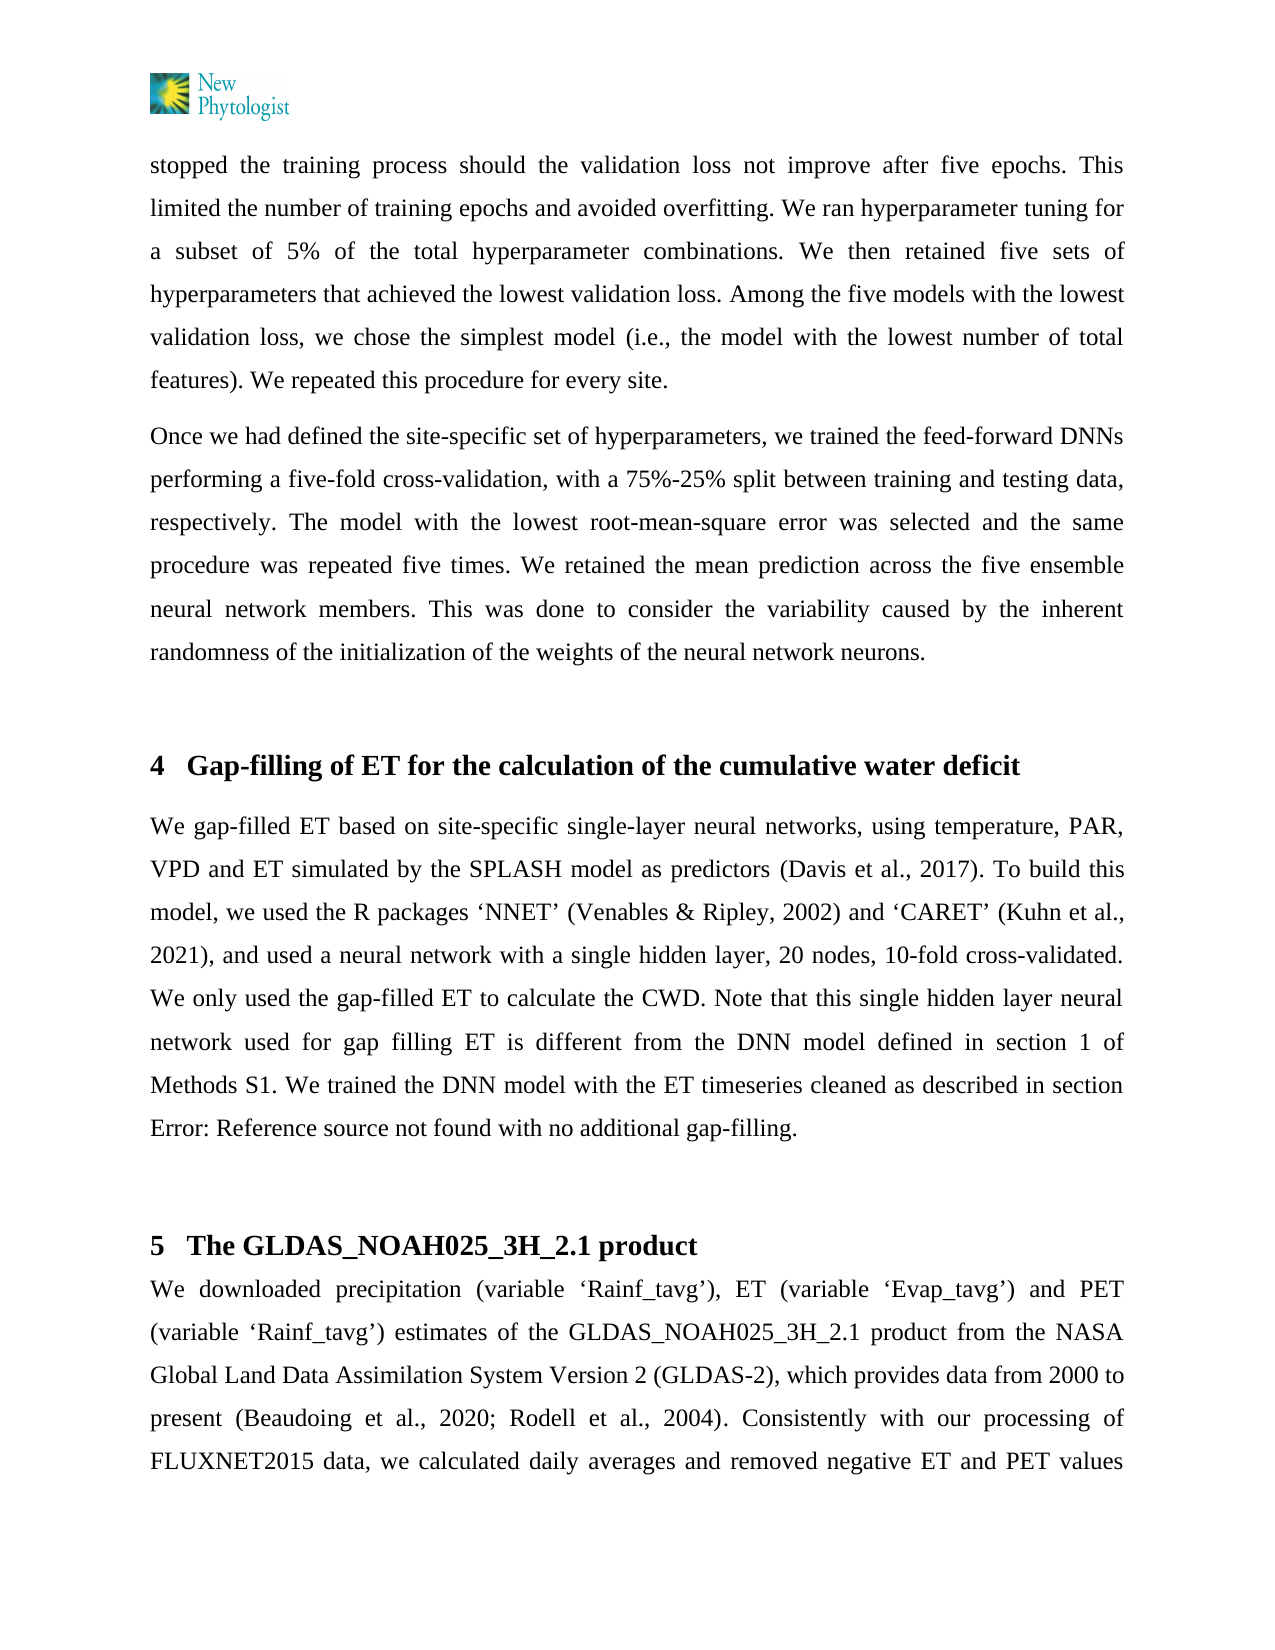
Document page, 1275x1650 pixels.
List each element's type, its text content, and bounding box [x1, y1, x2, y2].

text Once we had defined the site-specific set of hyperparameters, we trained the feed-forward DNNs performing a five-fold cross-validation, with a 75%-25% split between training and testing data, respectively. The model with the lowest root-mean-square error was selected and the same procedure was repeated five times. We retained the mean prediction across the five ensemble neural network members. This was done to consider the variability caused by the inherent randomness of the initialization of the weights of the neural network neurons. [150, 421, 1125, 666]
subtitle 4 Gap-filling of ET for the calculation of the cumulative water deficit [150, 748, 1125, 782]
text We gap-filled ET based on site-specific single-layer neural networks, using temperature, PAR, VPD and ET simulated by the SPLASH model as predictors . To build this model, we used the R packages ‘NNET’ and ‘CARET’ , and used a neural network with a single hidden layer, 20 nodes, 10-fold cross-validated. We only used the gap-filled ET to calculate the CWD. Note that this single hidden layer neural network used for gap filling ET is different from the DNN model defined in section 1 of Methods S1. We trained the DNN model with the ET timeseries cleaned as described in section 2.2 with no additional gap-filling. [150, 811, 1125, 1142]
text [150, 150, 1125, 394]
picture [150, 73, 289, 121]
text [150, 1274, 1125, 1475]
subtitle 5 The GLDAS_NOAH025_3H_2.1 product [150, 1228, 1125, 1261]
